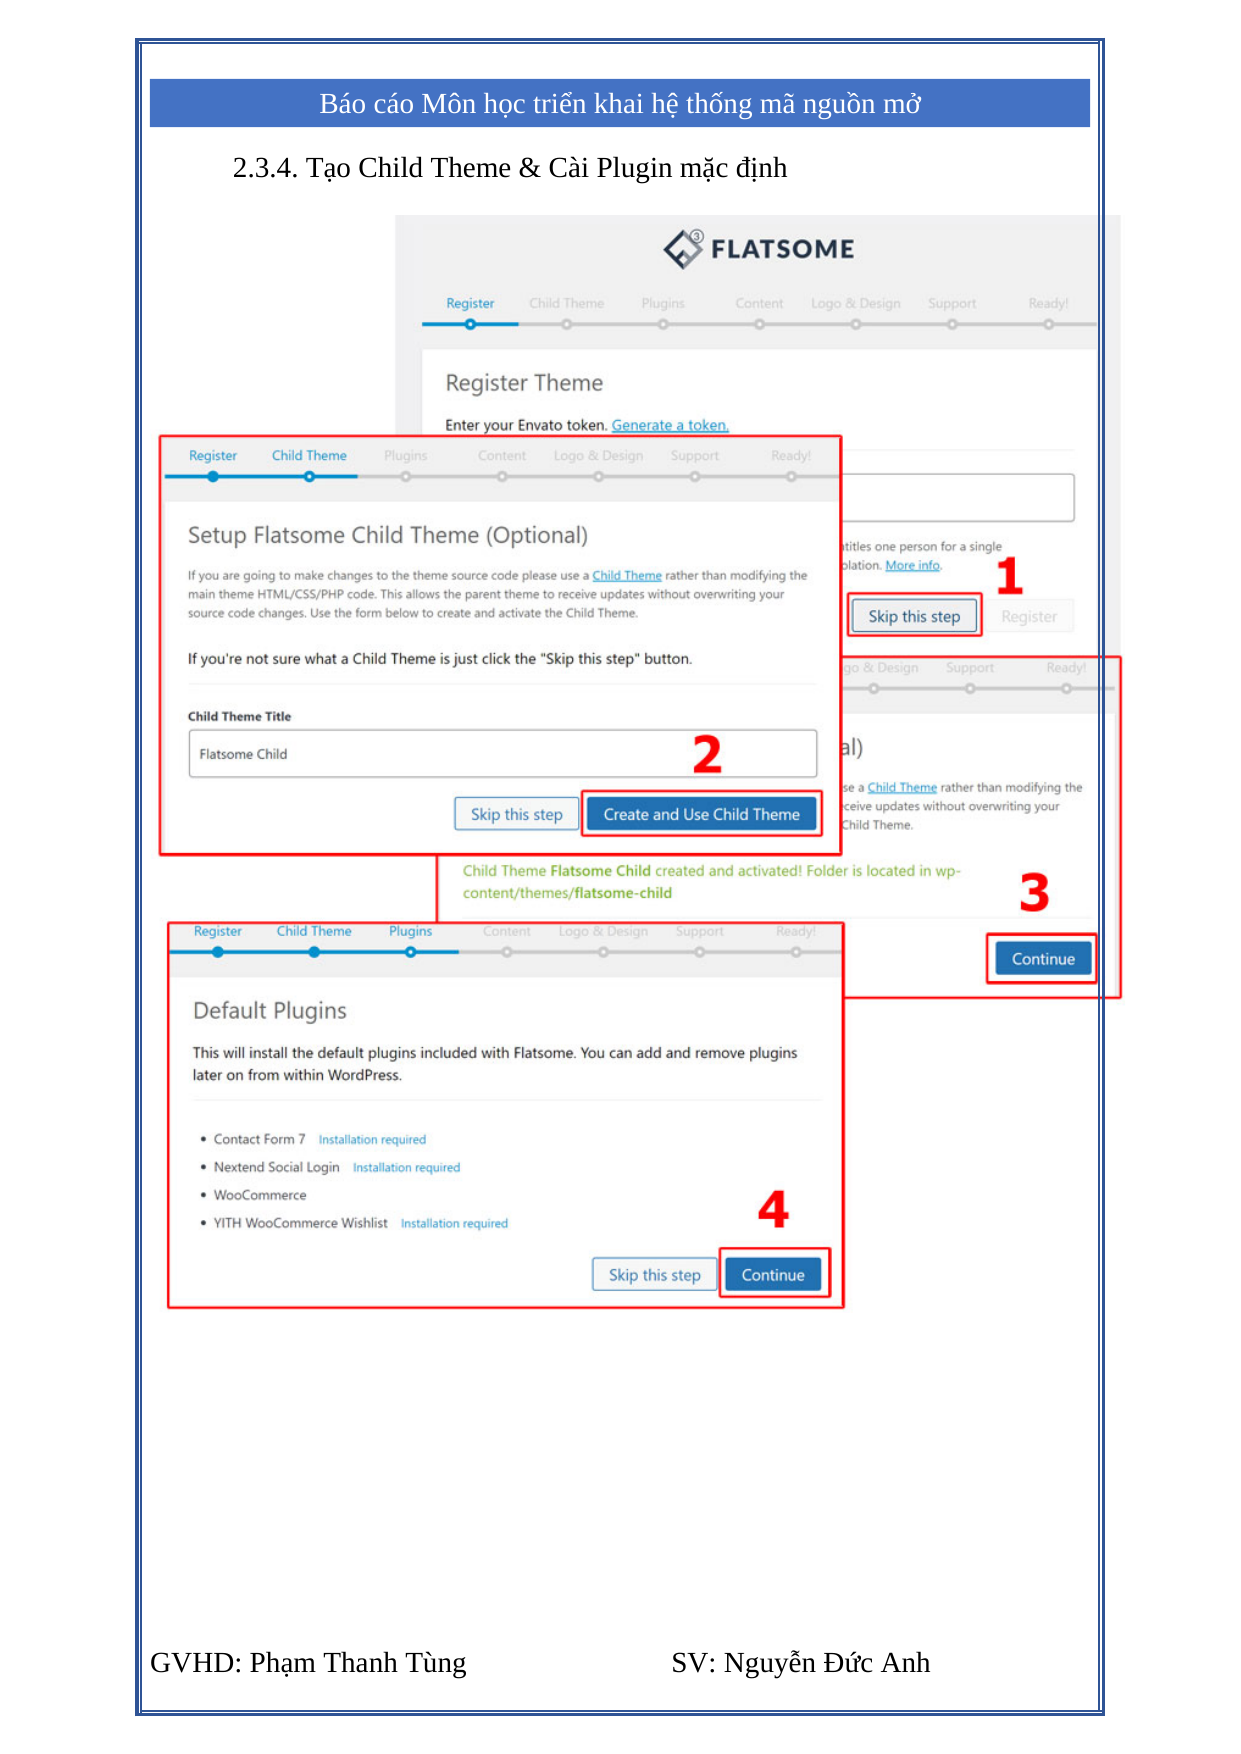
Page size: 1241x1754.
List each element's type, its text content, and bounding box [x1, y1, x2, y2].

picture [150, 215, 1098, 1313]
subtitle Tạo Child Theme & Cài Plugin mặc định [233, 150, 1090, 183]
picture [1105, 215, 1125, 1313]
